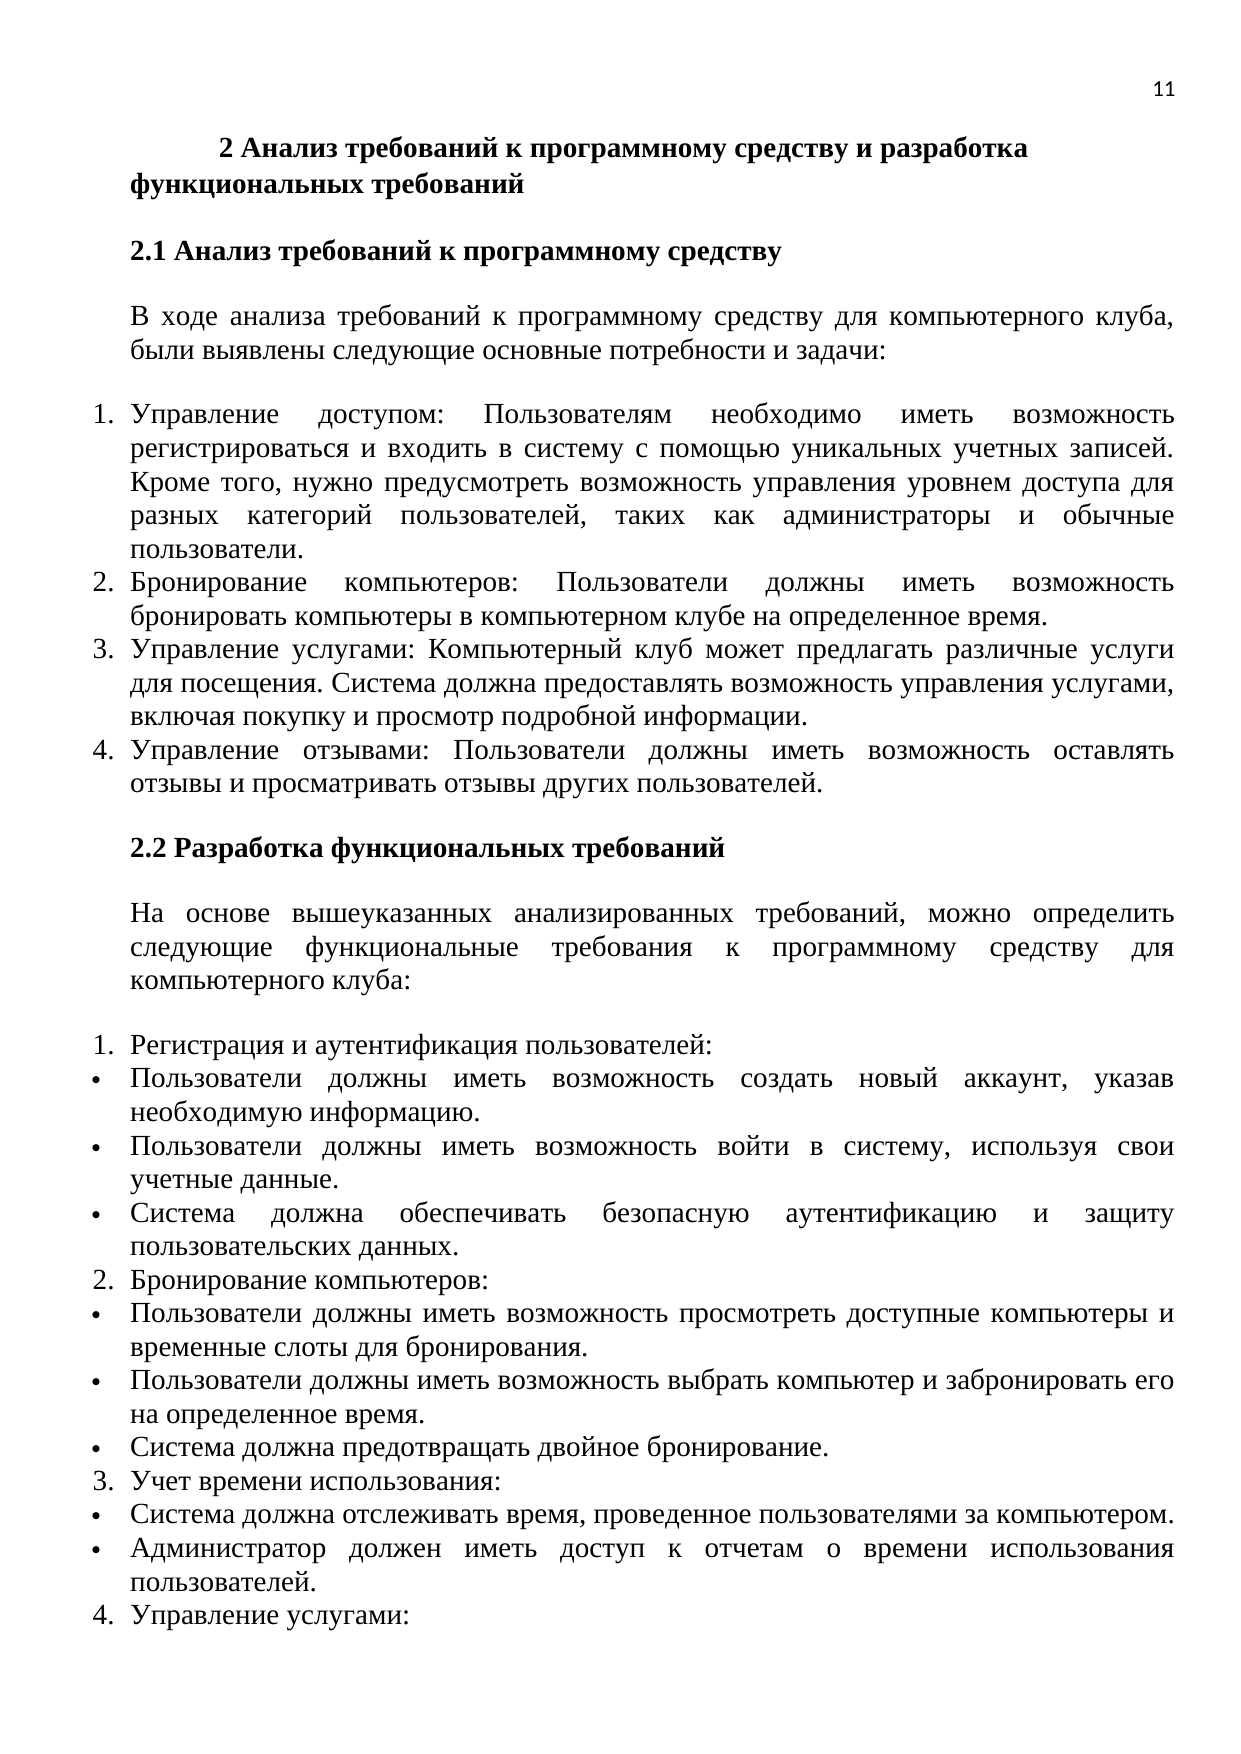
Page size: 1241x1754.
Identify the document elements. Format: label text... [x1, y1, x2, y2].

list Система должна обеспечивать безопасную аутентификацию и защиту пользовательских данных. [92, 1195, 1175, 1262]
list Бронирование компьютеров: Пользователи должны иметь возможность бронировать компьютеры в компьютерном клубе на определенное время. [92, 564, 1175, 631]
text 2.1 Анализ требований к программному средству [130, 233, 1175, 267]
list Управление услугами: Компьютерный клуб может предлагать различные услуги для посещения. Система должна предоставлять возможность управления услугами, включая покупку и просмотр подробной информации. [92, 631, 1175, 732]
list Пользователи должны иметь возможность выбрать компьютер и забронировать его на определенное время. [92, 1362, 1175, 1429]
list Учет времени использования: [92, 1463, 1175, 1497]
list Управление доступом: Пользователям необходимо иметь возможность регистрироваться и входить в систему с помощью уникальных учетных записей. Кроме того, нужно предусмотреть возможность управления уровнем доступа для разных категорий пользователей, таких как администраторы и обычные пользователи. [92, 397, 1175, 564]
list Пользователи должны иметь возможность создать новый аккаунт, указав необходимую информацию. [92, 1061, 1175, 1128]
subtitle Анализ требований к программному средству и разработка функциональных требований [130, 130, 1175, 199]
list Система должна предотвращать двойное бронирование. [92, 1429, 1175, 1463]
list Пользователи должны иметь возможность просмотреть доступные компьютеры и временные слоты для бронирования. [92, 1295, 1175, 1362]
text На основе вышеуказанных анализированных требований, можно определить следующие функциональные требования к программному средству для компьютерного клуба: [130, 895, 1175, 996]
list Администратор должен иметь доступ к отчетам о времени использования пользователей. [92, 1530, 1175, 1597]
list Управление отзывами: Пользователи должны иметь возможность оставлять отзывы и просматривать отзывы других пользователей. [92, 732, 1175, 799]
text В ходе анализа требований к программному средству для компьютерного клуба, были выявлены следующие основные потребности и задачи: [130, 298, 1175, 365]
text 2.2 Разработка функциональных требований [130, 830, 1175, 864]
list Управление услугами: [92, 1597, 1175, 1631]
list Пользователи должны иметь возможность войти в систему, используя свои учетные данные. [92, 1128, 1175, 1195]
list Бронирование компьютеров: [92, 1262, 1175, 1295]
list Регистрация и аутентификация пользователей: [92, 1027, 1175, 1061]
list Система должна отслеживать время, проведенное пользователями за компьютером. [92, 1497, 1175, 1530]
